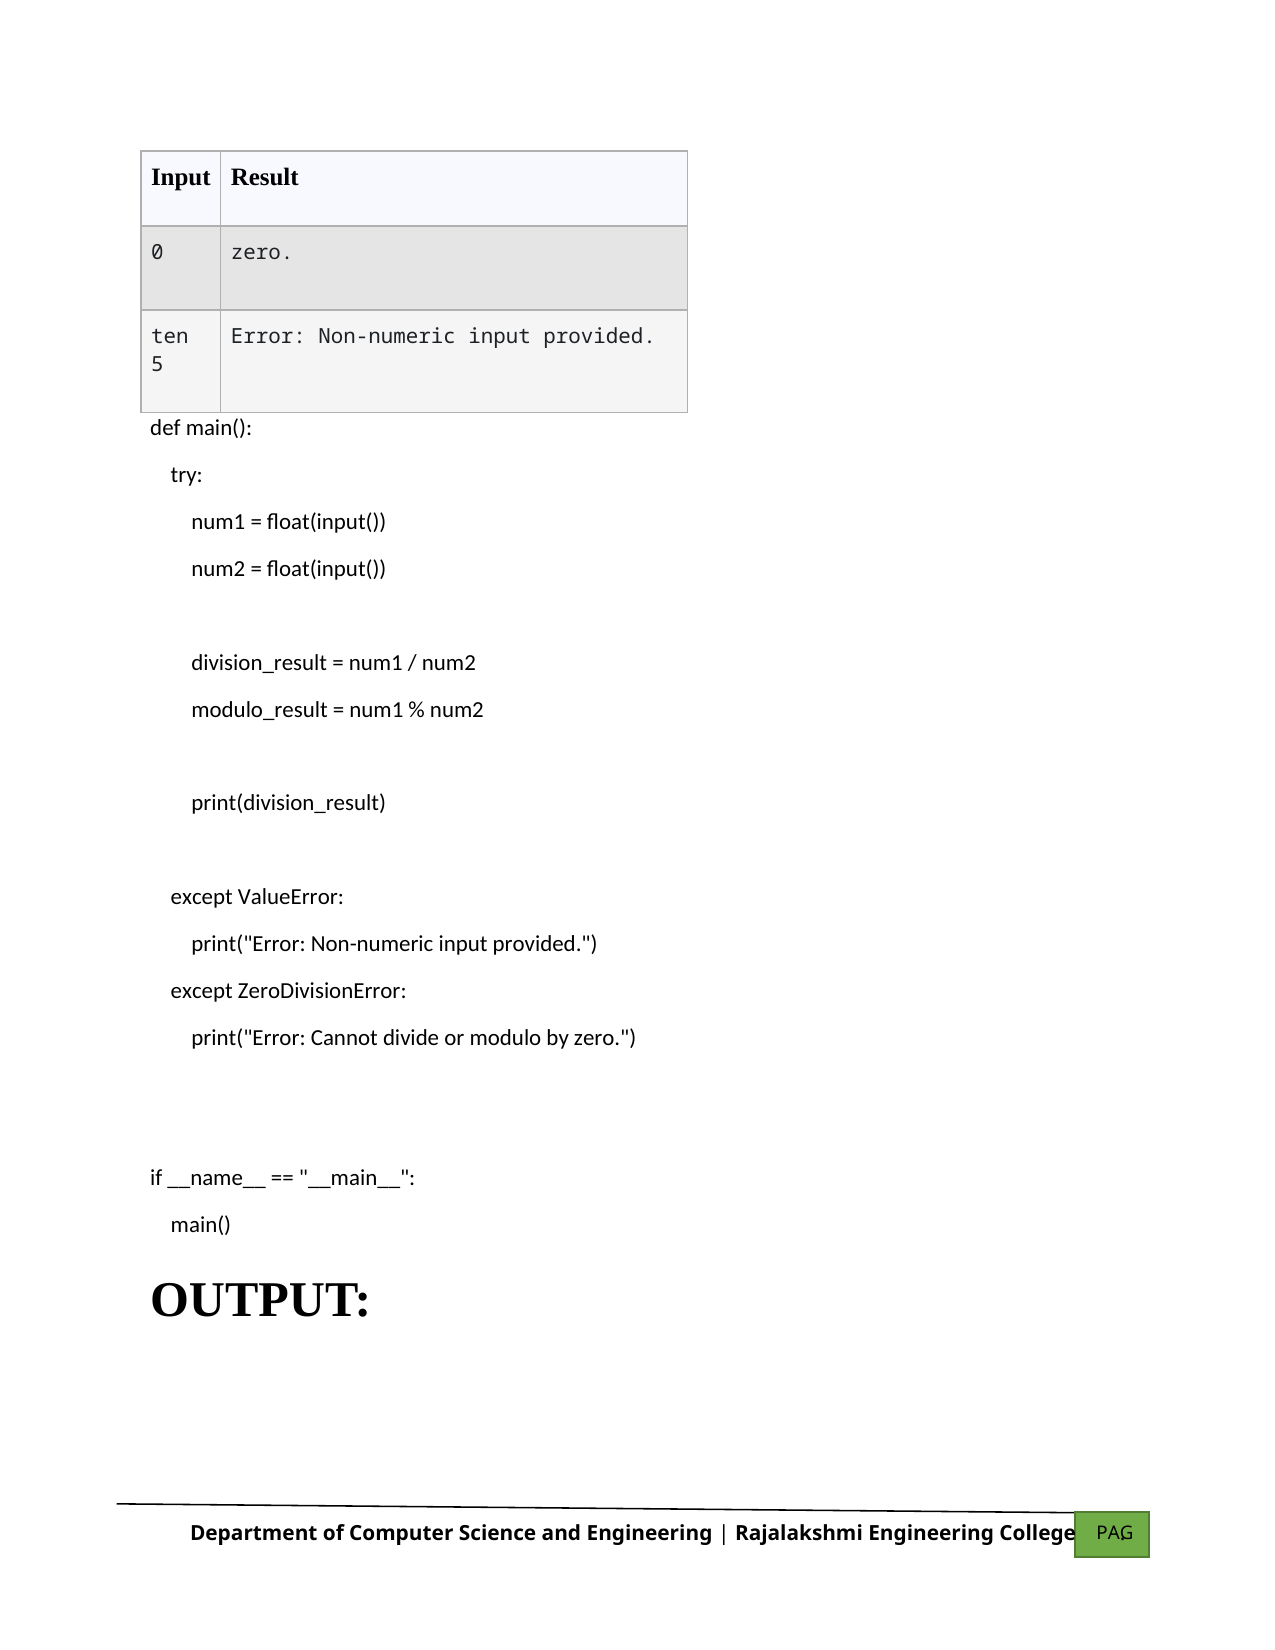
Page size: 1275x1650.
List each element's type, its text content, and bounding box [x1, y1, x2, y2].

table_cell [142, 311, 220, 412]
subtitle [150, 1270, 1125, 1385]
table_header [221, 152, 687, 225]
text num1 = float(input()) [150, 507, 1125, 535]
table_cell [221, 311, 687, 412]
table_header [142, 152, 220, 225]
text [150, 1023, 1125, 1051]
text print("Error: Non-numeric input provided.") [150, 929, 1125, 957]
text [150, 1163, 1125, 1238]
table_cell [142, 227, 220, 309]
text division_result = num1 / num2 [150, 648, 1125, 676]
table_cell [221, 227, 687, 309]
text try: [150, 460, 1125, 488]
text num2 = float(input()) [150, 554, 1125, 582]
text def main(): [150, 413, 1125, 441]
text print(division_result) [150, 788, 1125, 816]
text modulo_result = num1 % num2 [150, 695, 1125, 723]
text except ZeroDivisionError: [150, 976, 1125, 1004]
text except ValueError: [150, 882, 1125, 910]
